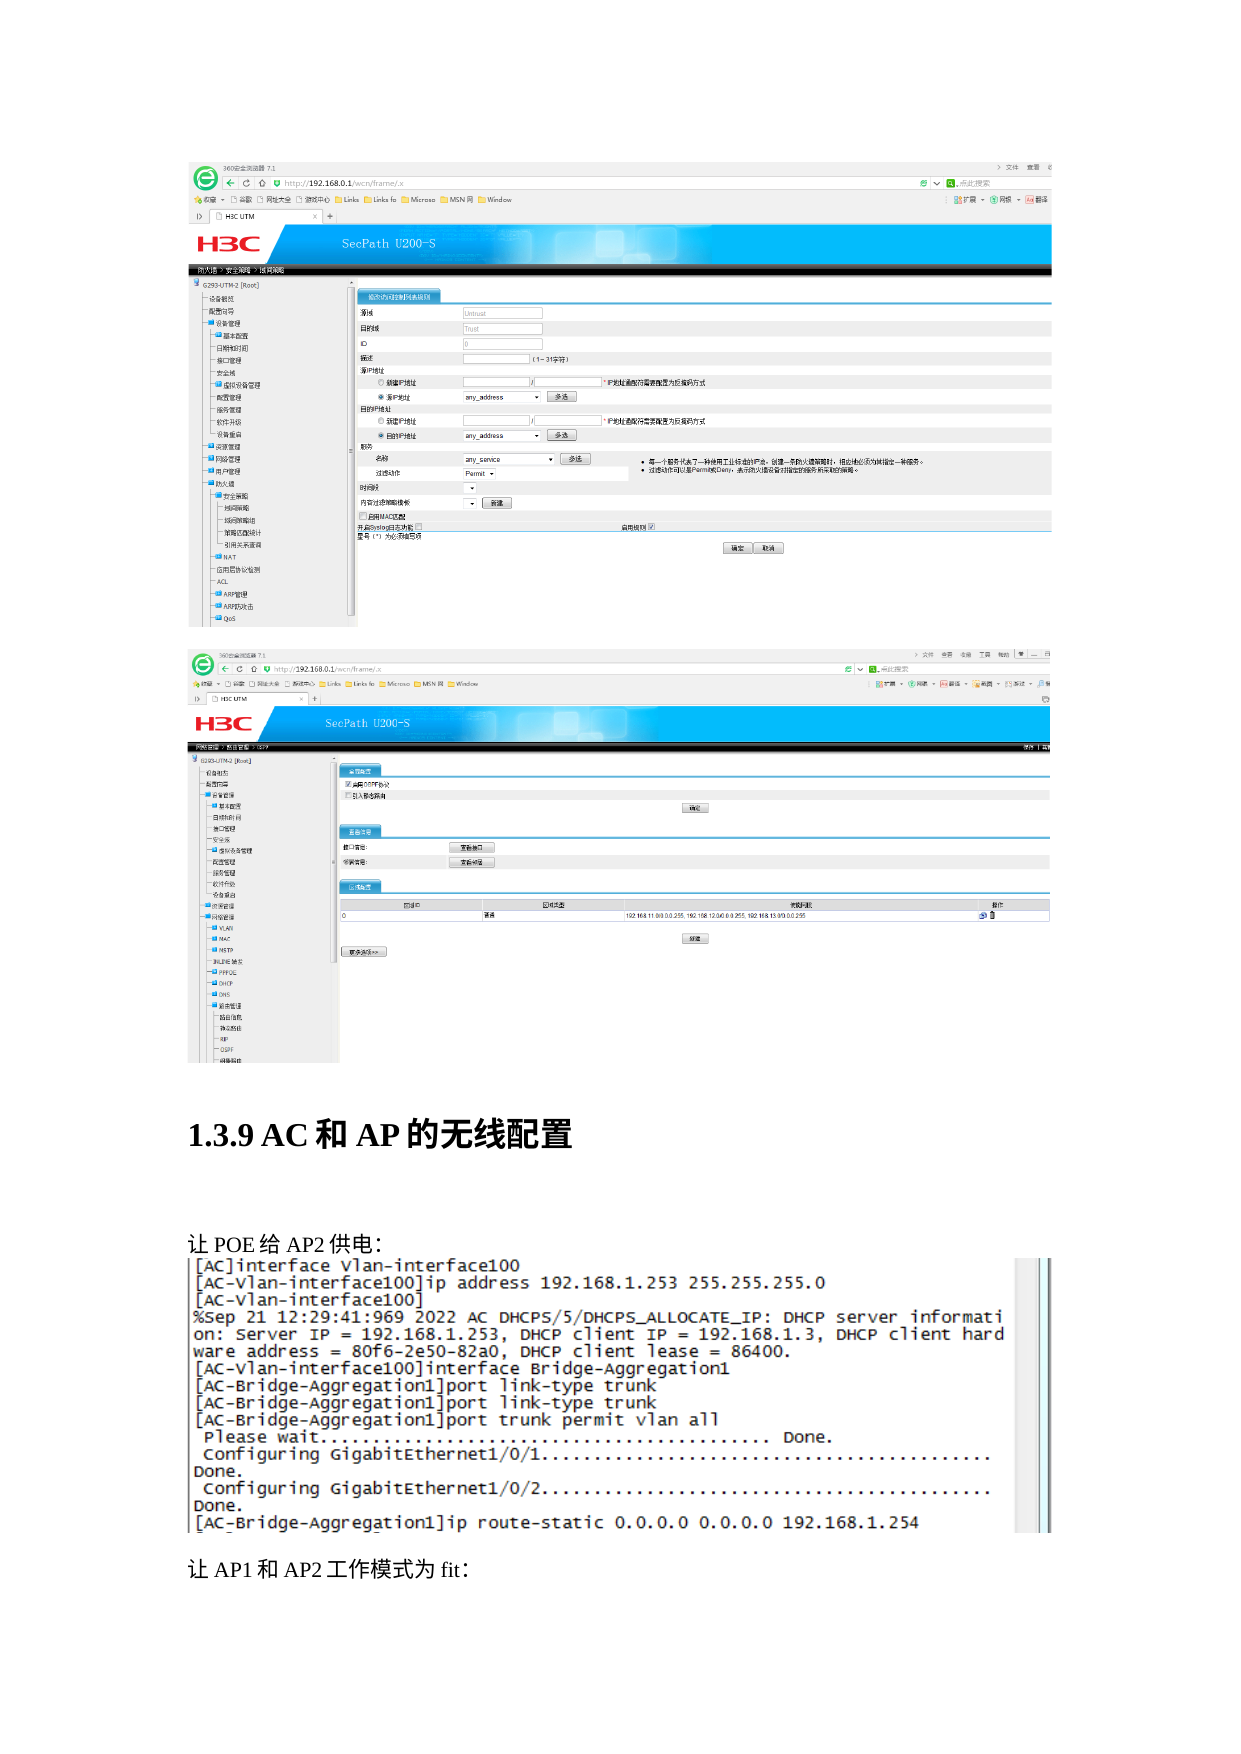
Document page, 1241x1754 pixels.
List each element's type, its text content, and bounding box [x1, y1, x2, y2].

picture [187, 649, 1050, 1063]
text 让AP1和AP2工作模式为fit： [187, 1551, 1053, 1584]
picture [187, 1258, 1052, 1533]
text 让POE给AP2供电： [187, 1226, 1053, 1259]
picture [188, 162, 1052, 627]
subtitle 1.3.9 AC和AP的无线配置 [187, 1099, 1053, 1164]
